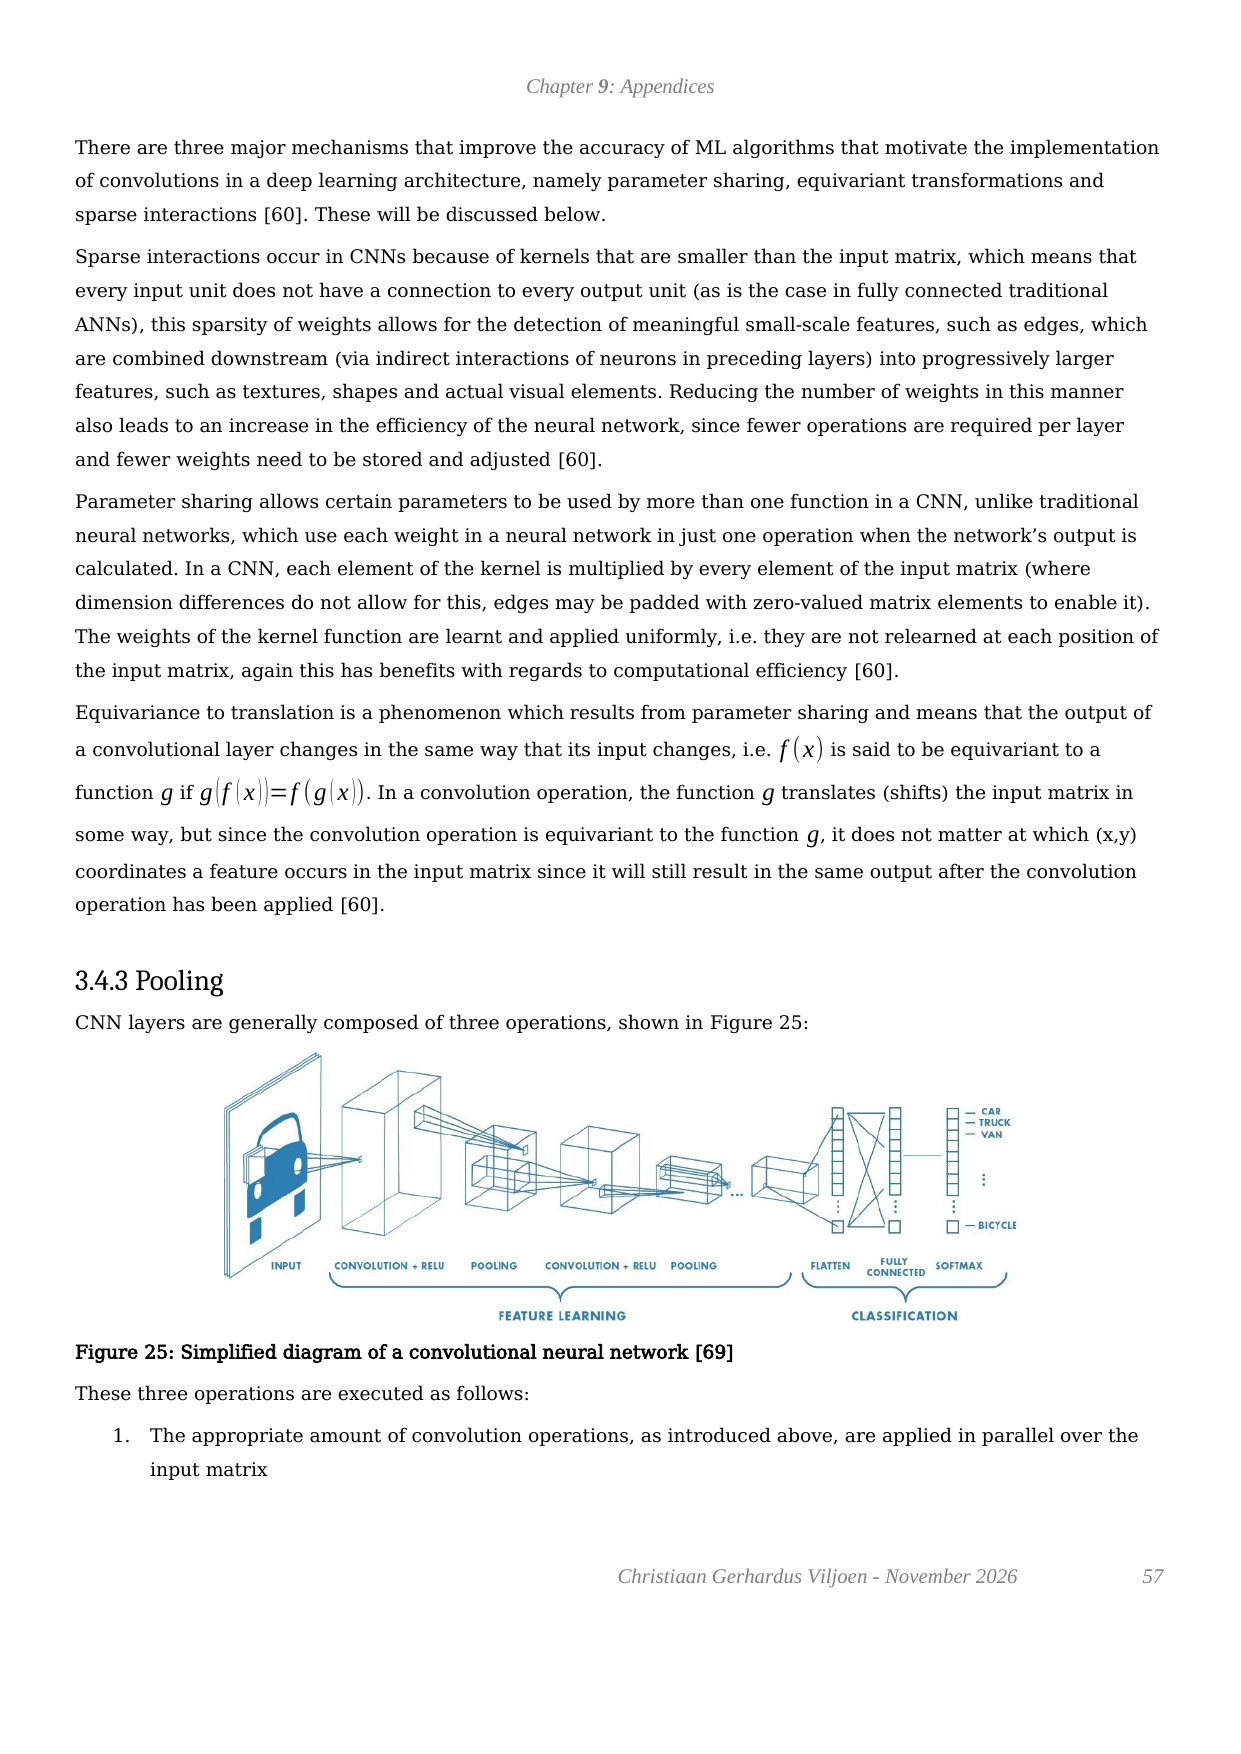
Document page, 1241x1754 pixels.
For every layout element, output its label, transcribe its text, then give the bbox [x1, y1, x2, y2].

text Sparse interactions occur in CNNs because of kernels that are smaller than the input matrix, which means that every input unit does not have a connection to every output unit (as is the case in fully connected traditional ANNs), this sparsity of weights allows for the detection of meaningful small-scale features, such as edges, which are combined downstream (via indirect interactions of neurons in preceding layers) into progressively larger features, such as textures, shapes and actual visual elements. Reducing the number of weights in this manner also leads to an increase in the efficiency of the neural network, since fewer operations are required per layer and fewer weights need to be stored and adjusted . [75, 245, 1165, 470]
subtitle Pooling [75, 964, 1165, 998]
picture [223, 1052, 1017, 1321]
text There are three major mechanisms that improve the accuracy of ML algorithms that motivate the implementation of convolutions in a deep learning architecture, namely parameter sharing, equivariant transformations and sparse interactions . These will be discussed below. [75, 135, 1165, 225]
text These three operations are executed as follows: [75, 1382, 1165, 1404]
list The appropriate amount of convolution operations, as introduced above, are applied in parallel over the input matrix [112, 1424, 1165, 1480]
text Figure 25: Simplified diagram of a convolutional neural network [75, 1340, 1165, 1362]
text CNN layers are generally composed of three operations, shown in Figure 25: [75, 1011, 1165, 1033]
text Parameter sharing allows certain parameters to be used by more than one function in a CNN, unlike traditional neural networks, which use each weight in a neural network in just one operation when the network’s output is calculated. In a CNN, each element of the kernel is multiplied by every element of the input matrix (where dimension differences do not allow for this, edges may be padded with zero-valued matrix elements to enable it). The weights of the kernel function are learnt and applied uniformly, i.e. they are not relearned at each position of the input matrix, again this has benefits with regards to computational efficiency . [75, 489, 1165, 681]
text Equivariance to translation is a phenomenon which results from parameter sharing and means that the output of a convolutional layer changes in the same way that its input changes, i.e. is said to be equivariant to a function if . In a convolution operation, the function translates (shifts) the input matrix in some way, but since the convolution operation is equivariant to the function , it does not matter at which (x,y) coordinates a feature occurs in the input matrix since it will still result in the same output after the convolution operation has been applied . [75, 700, 1165, 916]
